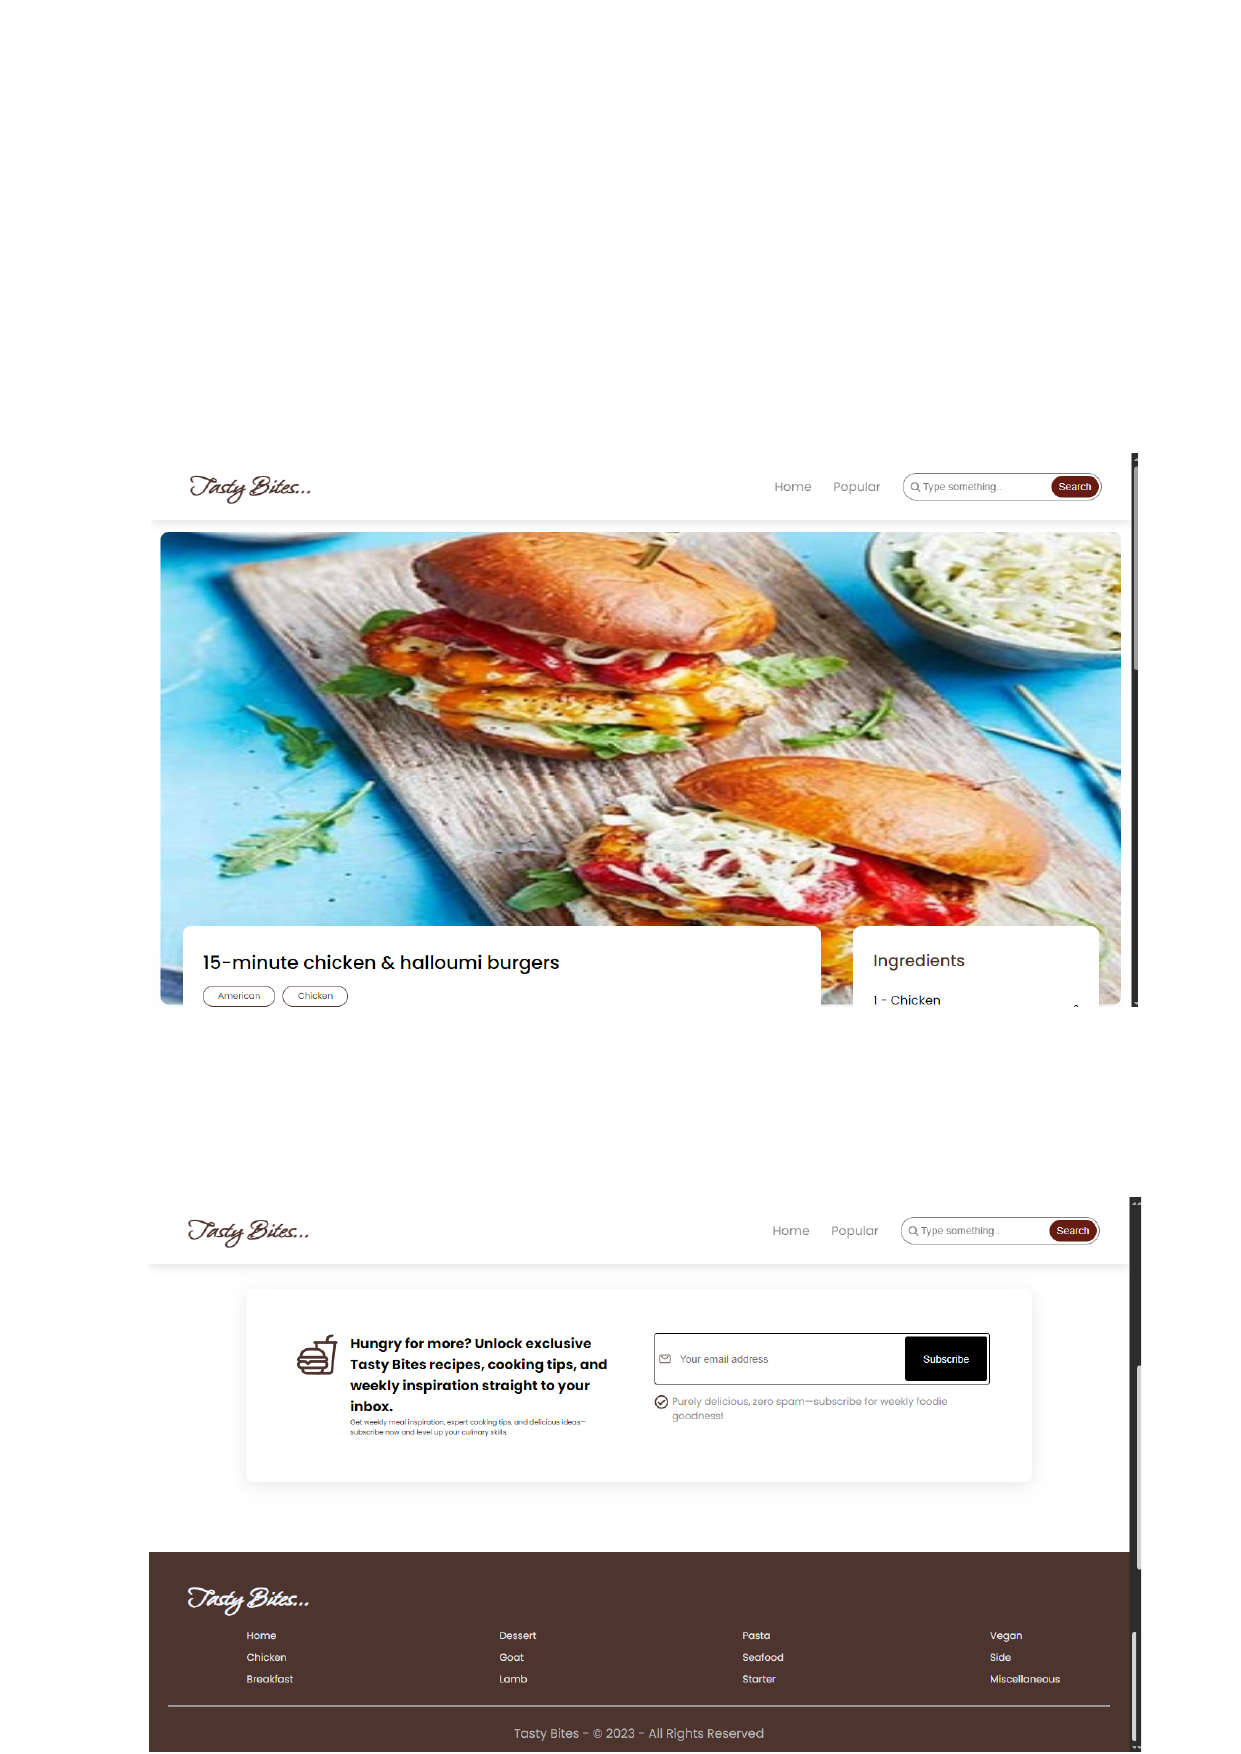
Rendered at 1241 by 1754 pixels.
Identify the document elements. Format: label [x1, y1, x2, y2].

picture [150, 453, 1138, 1007]
picture [148, 1197, 1141, 1751]
